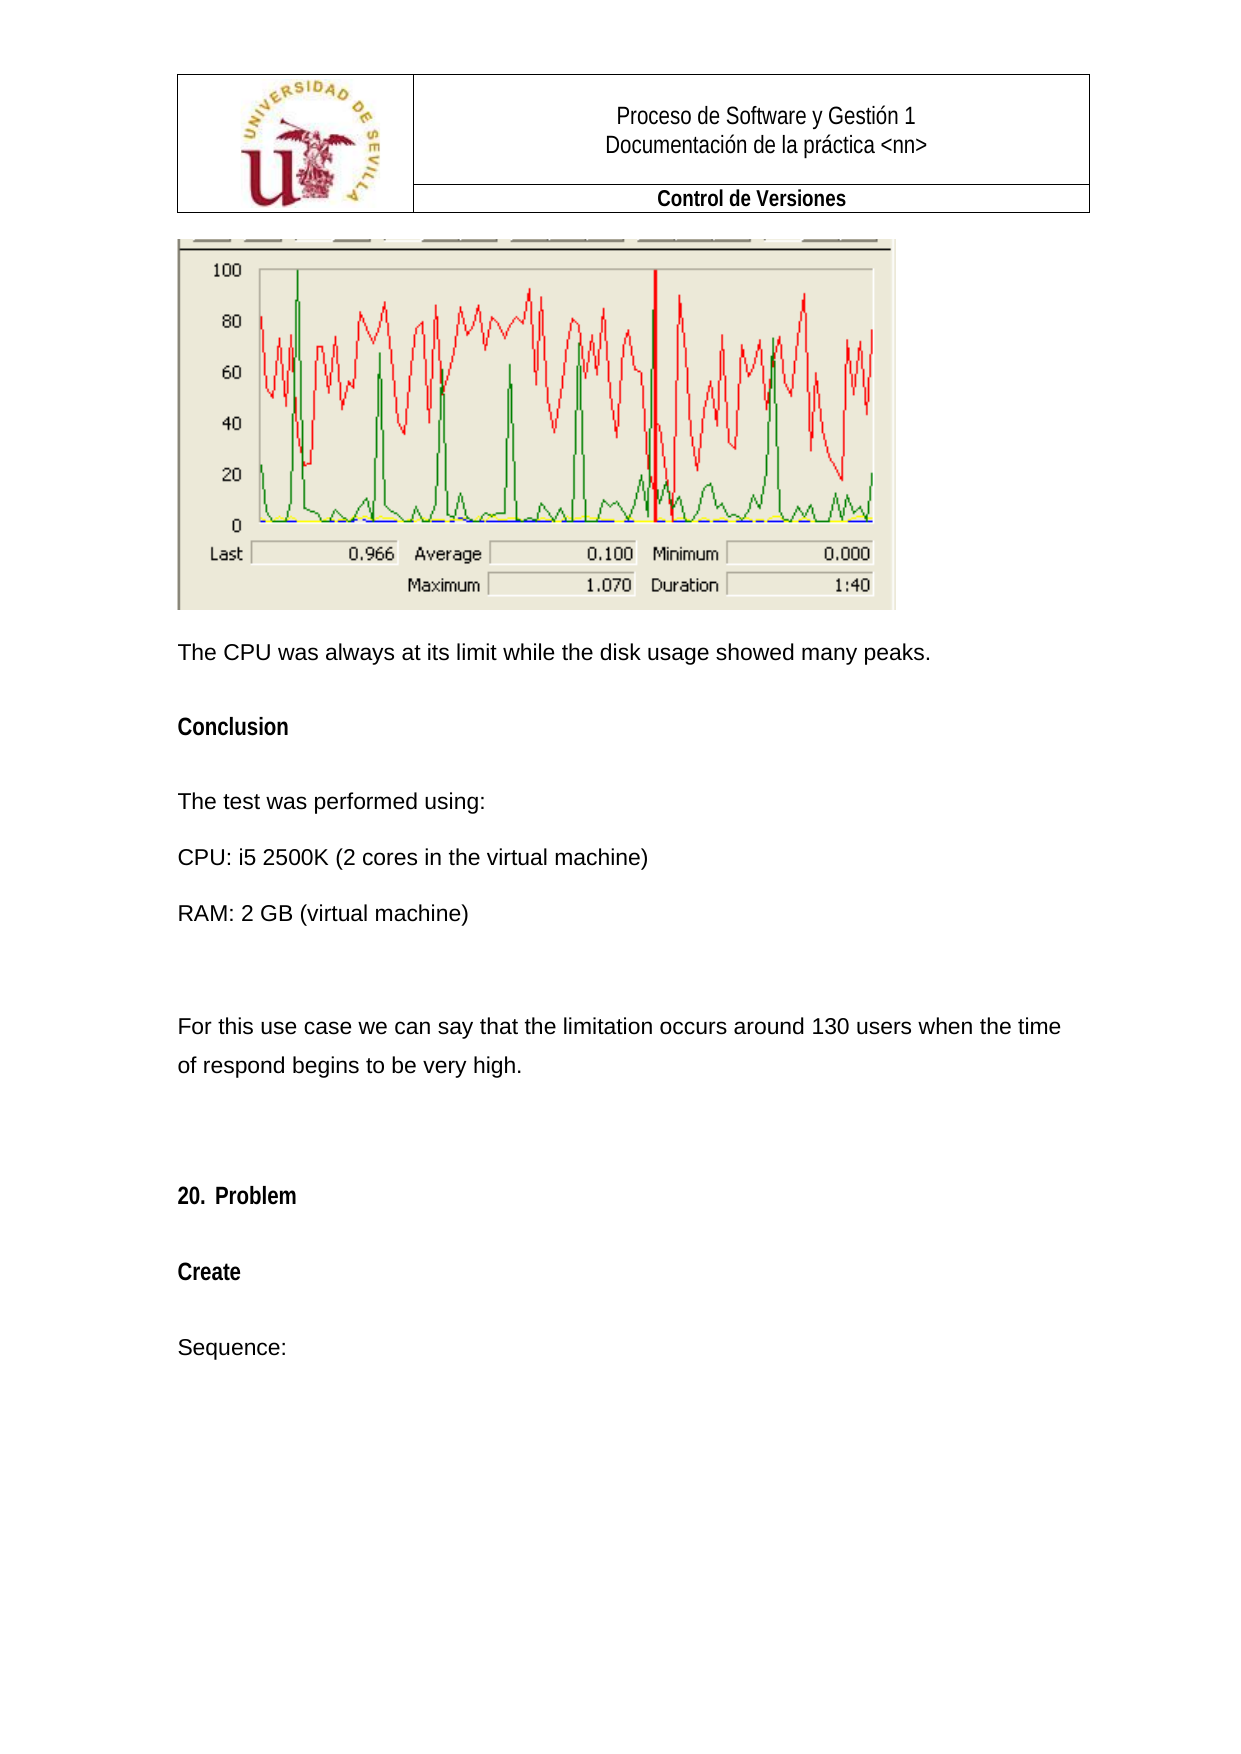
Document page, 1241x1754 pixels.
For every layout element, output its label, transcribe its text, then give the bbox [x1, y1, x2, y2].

picture [177, 239, 896, 610]
subtitle Problem [177, 1181, 1063, 1210]
subtitle Conclusion [177, 712, 1063, 740]
picture [240, 79, 381, 208]
text RAM: 2 GB (virtual machine) [177, 900, 1063, 927]
text For this use case we can say that the limitation occurs around 130 users when the time of respond begins to be very high. [177, 1013, 1063, 1078]
text The test was performed using: [177, 788, 1063, 814]
text The CPU was always at its limit while the disk usage showed many peaks. [177, 639, 1063, 665]
text Sequence: [177, 1333, 1063, 1360]
text CPU: i5 2500K (2 cores in the virtual machine) [177, 844, 1063, 871]
subtitle Create [177, 1257, 1063, 1286]
